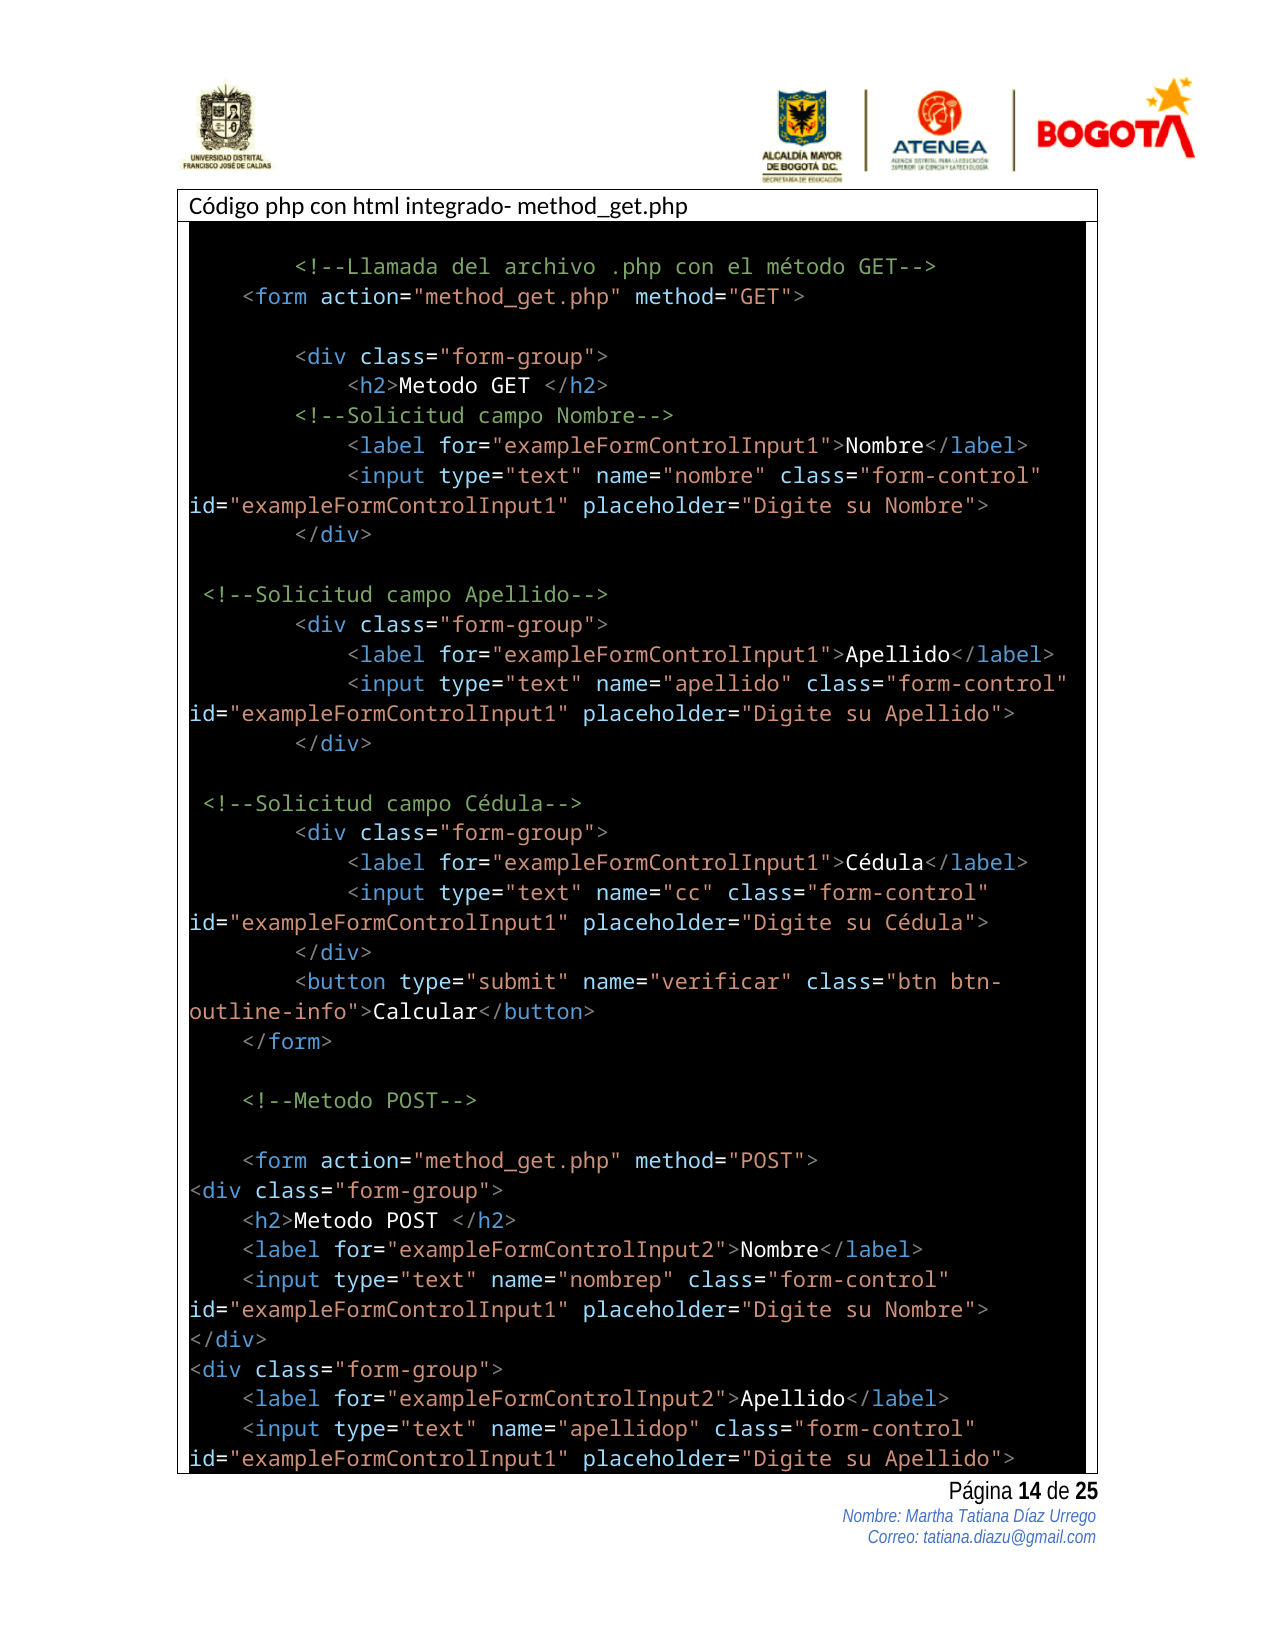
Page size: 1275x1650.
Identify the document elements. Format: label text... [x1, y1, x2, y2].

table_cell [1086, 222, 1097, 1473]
table_header Código php con html integrado- method_get.php [178, 190, 1097, 221]
picture [177, 73, 1204, 189]
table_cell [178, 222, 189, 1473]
